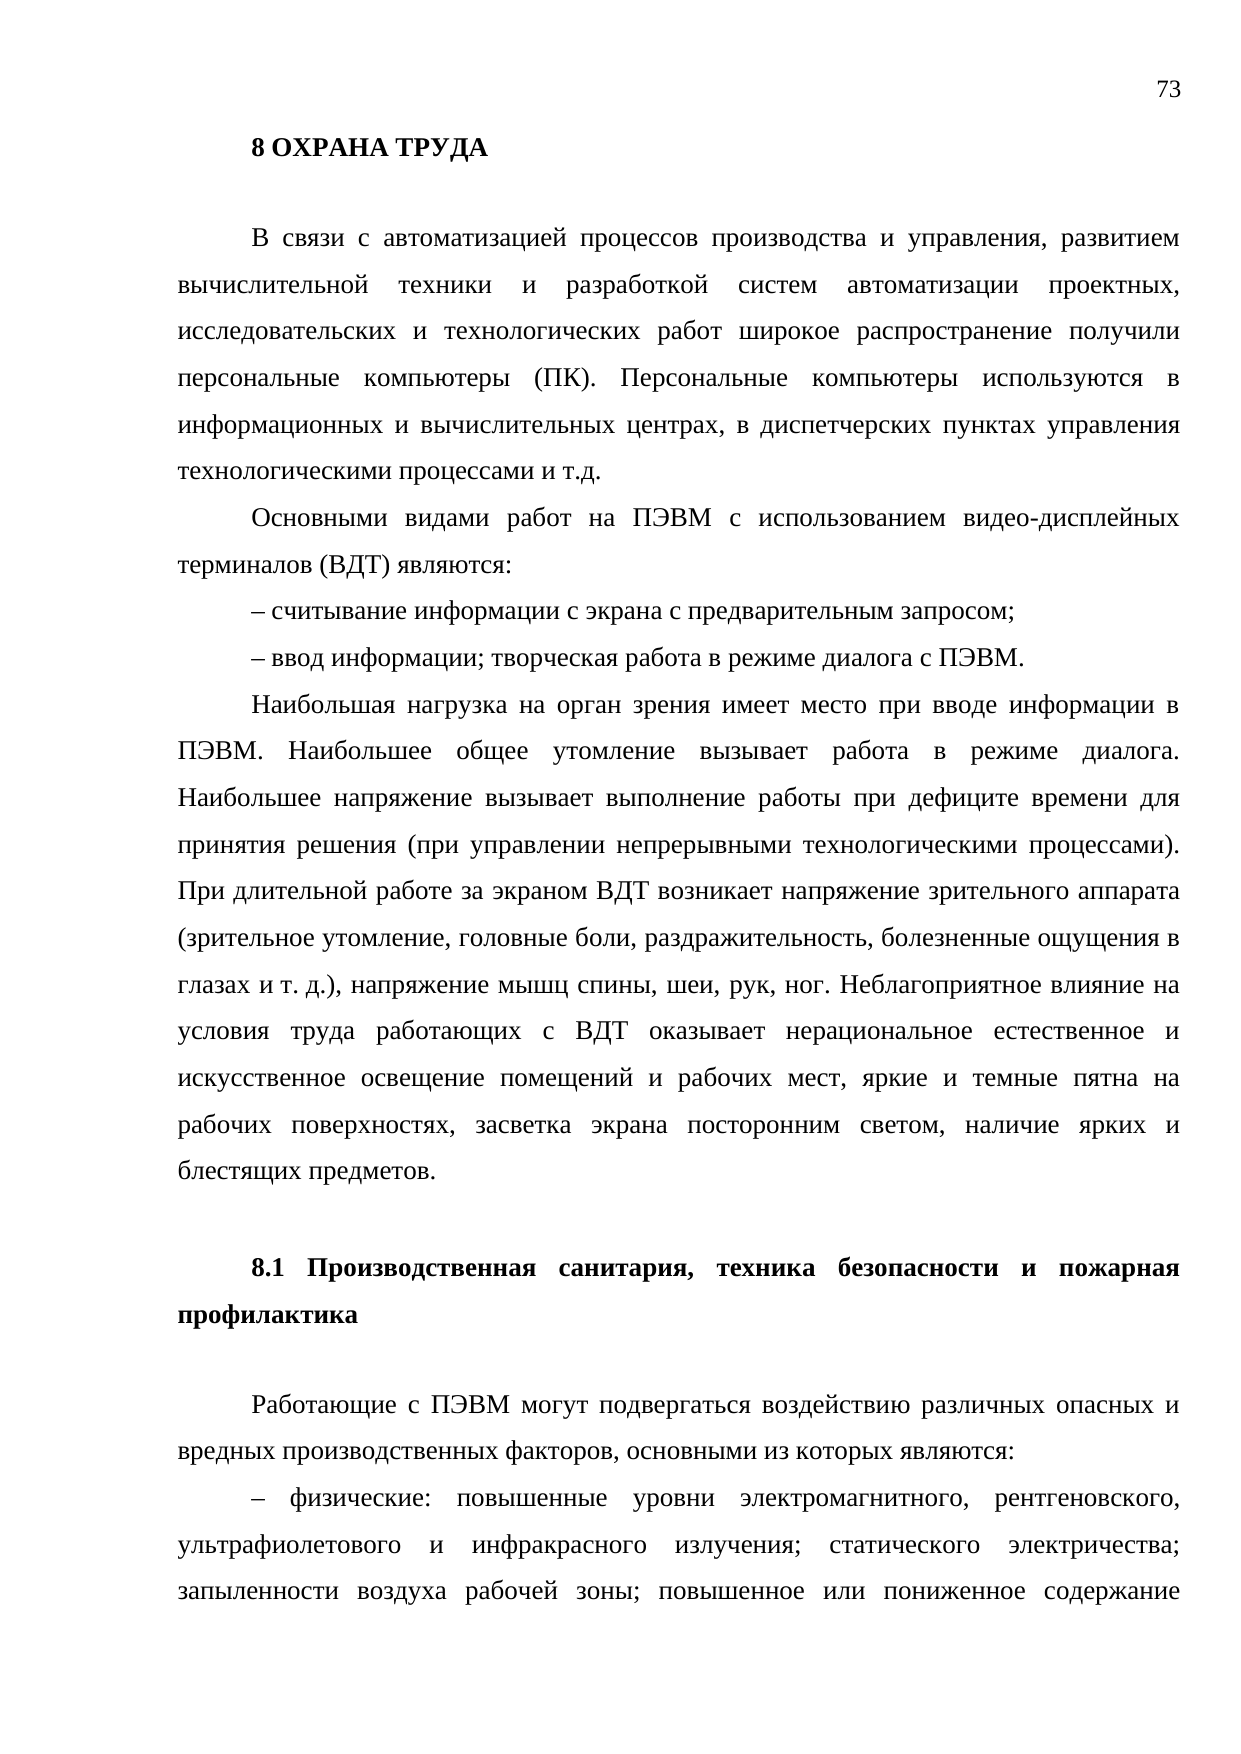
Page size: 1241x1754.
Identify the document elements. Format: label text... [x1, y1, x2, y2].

text Наибольшая нагрузка на орган зрения имеет место при вводе информации в ПЭВМ. Наибольшее общее утомление вызывает работа в режиме диалога. Наибольшее напряжение вызывает выполнение работы при дефиците времени для принятия решения (при управлении непрерывными технологическими процессами). При длительной работе за экраном ВДТ возникает напряжение зрительного аппарата (зрительное утомление, головные боли, раздражительность, болезненные ощущения в глазах и т. д.), напряжение мышц спины, шеи, рук, ног. Неблагоприятное влияние на условия труда работающих с ВДТ оказывает нерациональное естественное и искусственное освещение помещений и рабочих мест, яркие и темные пятна на рабочих поверхностях, засветка экрана посторонним светом, наличие ярких и блестящих предметов. [177, 688, 1181, 1186]
text Основными видами работ на ПЭВМ с использованием видео-дисплейных терминалов (ВДТ) являются: [177, 501, 1181, 579]
text В связи с автоматизацией процессов производства и управления, развитием вычислительной техники и разработкой систем автоматизации проектных, исследовательских и технологических работ широкое распространение получили персональные компьютеры (ПК). Персональные компьютеры используются в информационных и вычислительных центрах, в диспетчерских пунктах управления технологическими процессами и т.д. [177, 221, 1181, 486]
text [177, 1481, 1181, 1606]
text 8 ОХРАНА ТРУДА [177, 131, 1181, 162]
text 8.1 Производственная санитария, техника безопасности и пожарная профилактика [177, 1251, 1181, 1329]
text – считывание информации с экрана с предварительным запросом; [177, 594, 1181, 626]
text Работающие с ПЭВМ могут подвергаться воздействию различных опасных и вредных производственных факторов, основными из которых являются: [177, 1388, 1181, 1466]
text – ввод информации; творческая работа в режиме диалога с ПЭВМ. [177, 641, 1181, 672]
